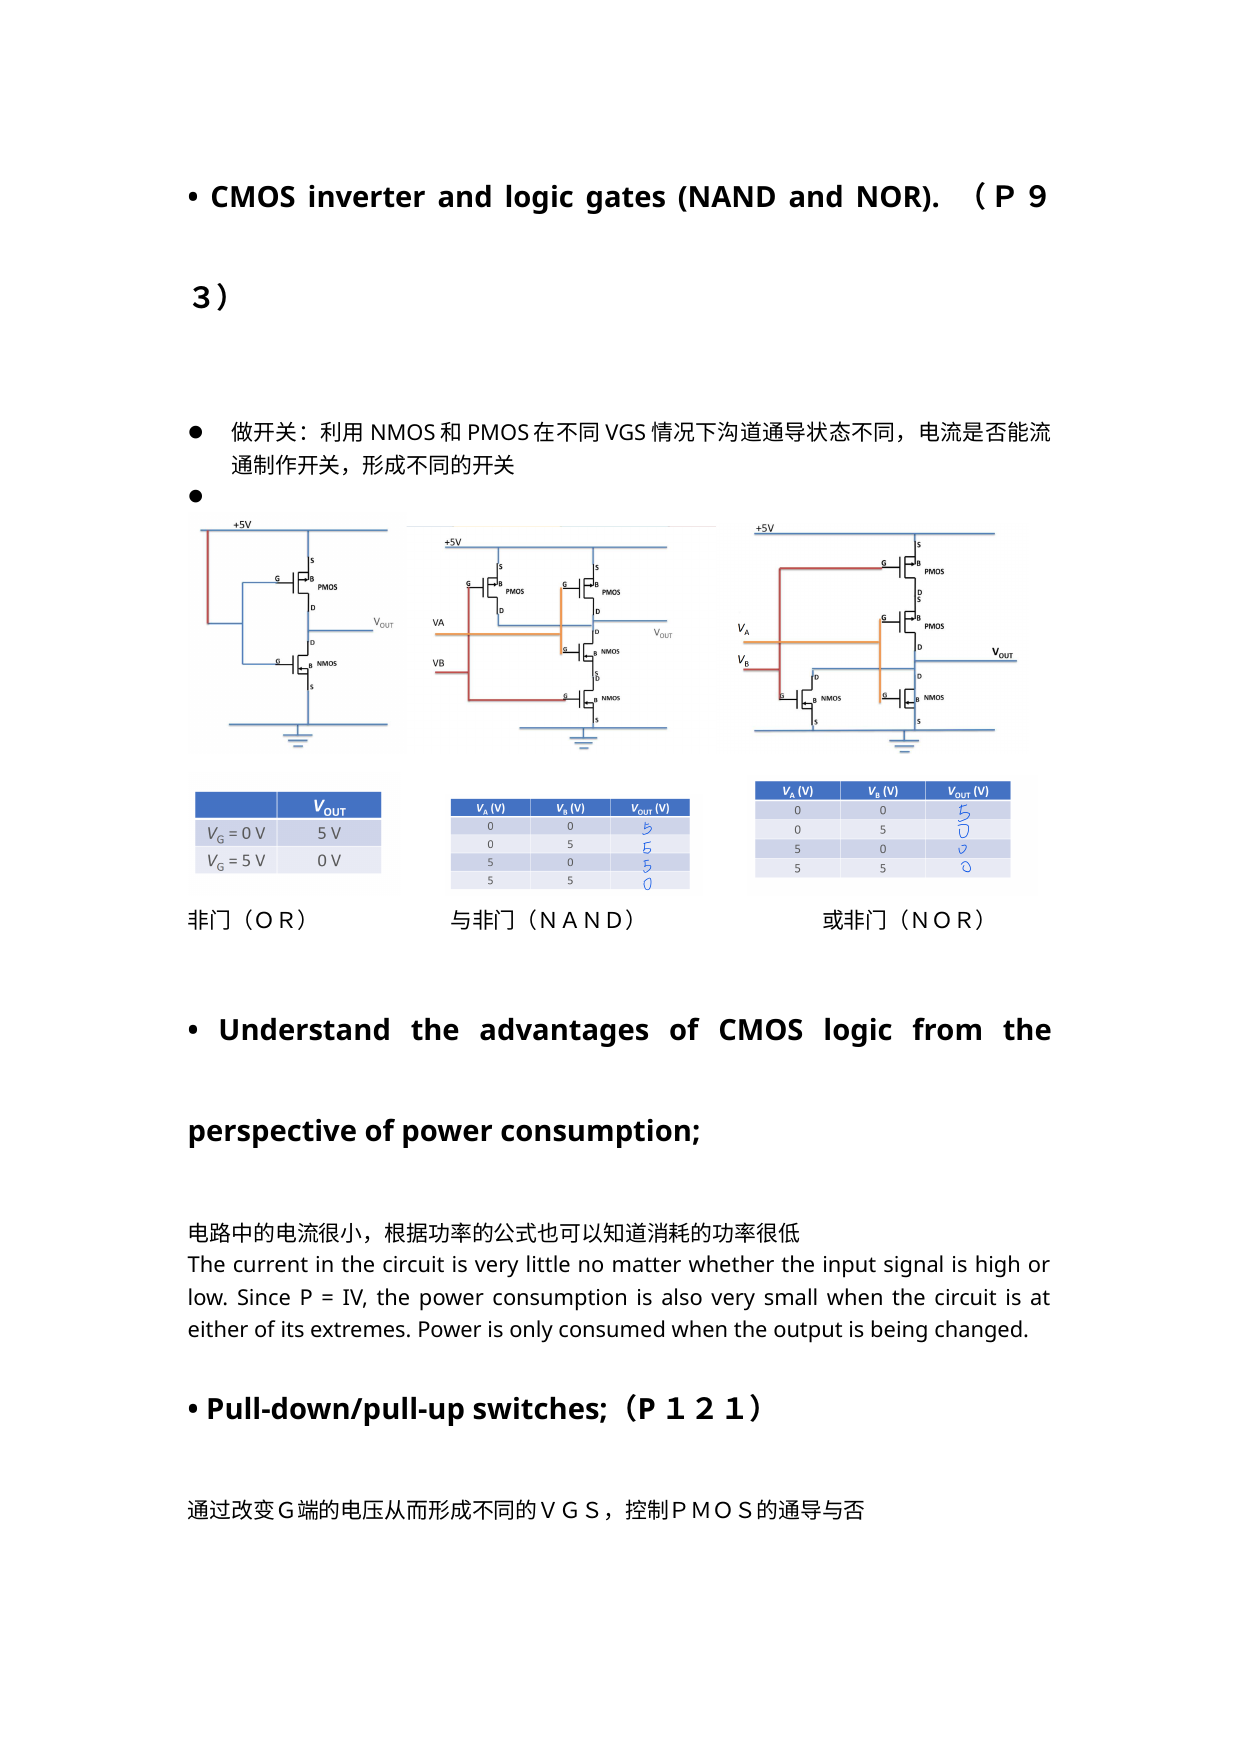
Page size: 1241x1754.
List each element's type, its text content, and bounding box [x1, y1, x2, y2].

subtitle • Pull-down/pull-up switches;（P１２１） [187, 1374, 1053, 1439]
picture [746, 775, 1039, 896]
picture [444, 794, 703, 896]
subtitle • Understand the advantages of CMOS logic from the perspective of power consumption; [187, 996, 1053, 1163]
picture [187, 512, 1030, 754]
text 通过改变Ｇ端的电压从而形成不同的ＶＧＳ，控制ＰＭＯＳ的通导与否 [187, 1493, 1053, 1526]
picture [187, 772, 402, 896]
subtitle • CMOS inverter and logic gates (NAND and NOR). （Ｐ９３） [187, 162, 1053, 328]
text 电路中的电流很小，根据功率的公式也可以知道消耗的功率很低 [187, 1215, 1053, 1248]
text The current in the circuit is very little no matter whether the input signal is high or low. Since P = IV, the power consumption is also very small when the circuit is at either of its extremes. Power is only consumed when the output is being changed. [187, 1248, 1053, 1345]
list 做开关：利用NMOS和PMOS在不同VGS情况下沟道通导状态不同，电流是否能流通制作开关，形成不同的开关 [187, 415, 1053, 480]
text 非门（ＯＲ） 与非门（ＮＡＮＤ） 或非门（ＮＯＲ） [187, 902, 1053, 935]
